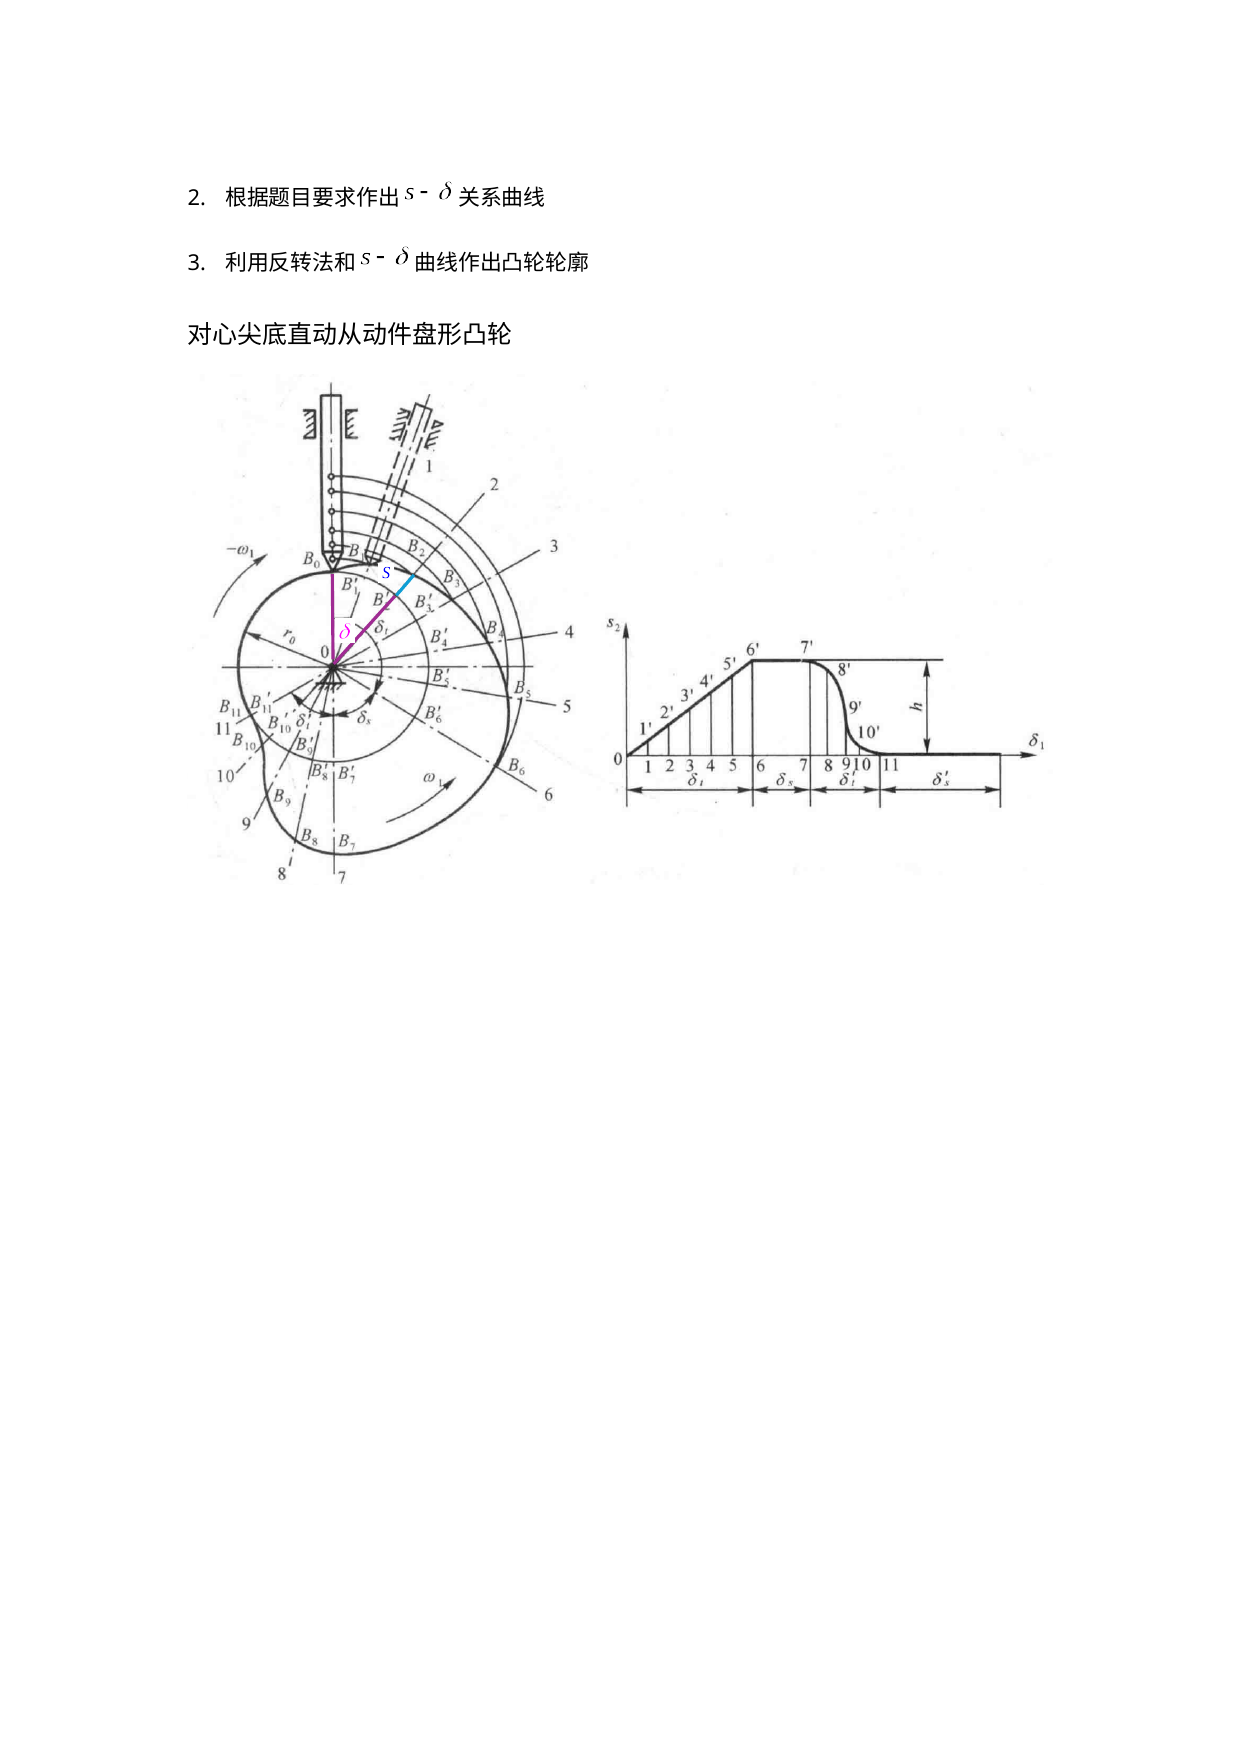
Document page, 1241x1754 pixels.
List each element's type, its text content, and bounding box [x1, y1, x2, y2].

picture [187, 374, 1053, 885]
subtitle 对心尖底直动从动件盘形凸轮 [187, 300, 1053, 365]
list 根据题目要求作出关系曲线 [187, 162, 1053, 227]
list 利用反转法和曲线作出凸轮轮廓 [187, 227, 1053, 292]
